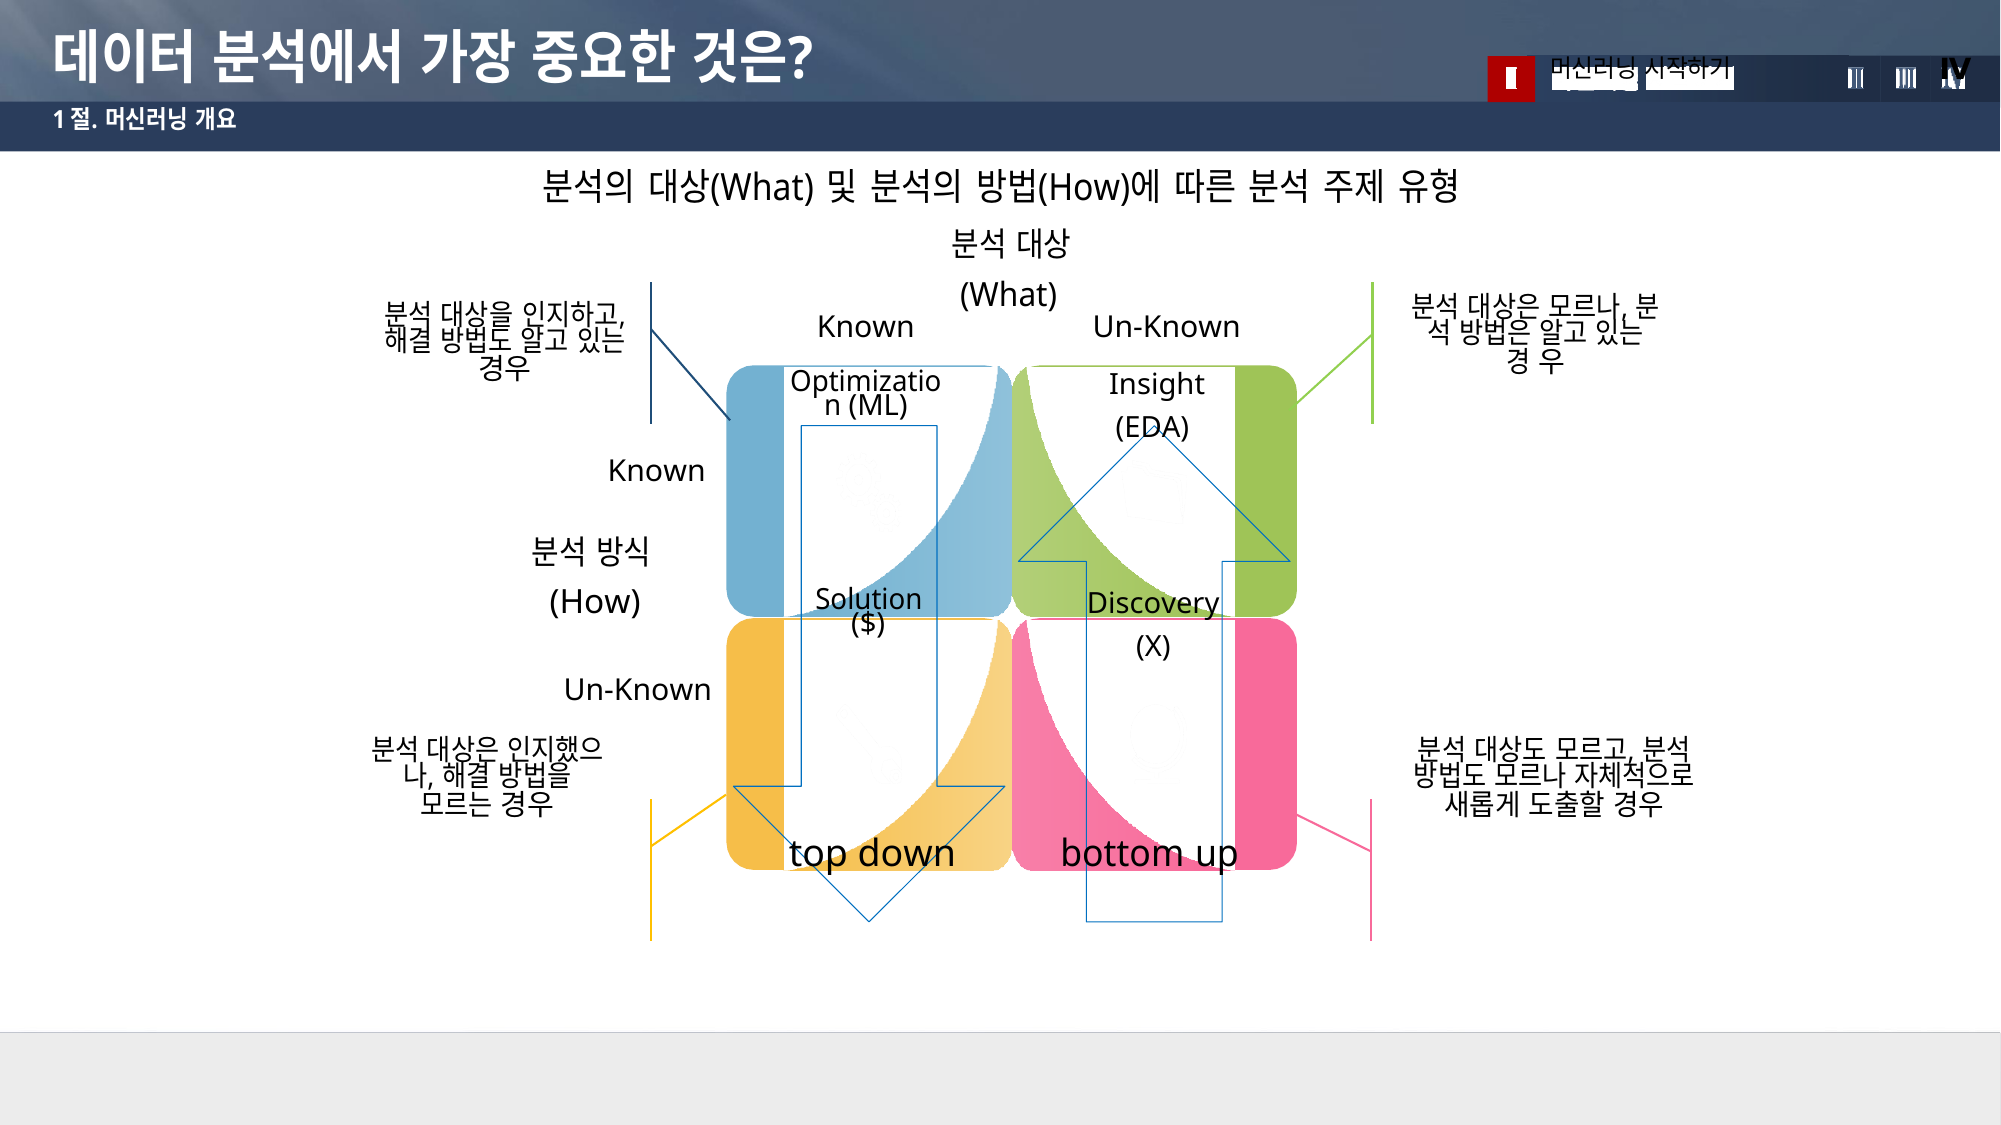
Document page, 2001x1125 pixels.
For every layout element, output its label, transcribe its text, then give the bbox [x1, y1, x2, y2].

text 머신러닝 시작하기 Ⅳ [1550, 46, 2000, 88]
text (How) [549, 574, 712, 624]
text (X) [1085, 622, 1221, 665]
picture [1506, 67, 1517, 89]
text Known [783, 305, 949, 346]
text Optimization (ML) [783, 370, 949, 424]
text top down bottom up [27, 826, 2000, 877]
text Insight [1109, 360, 2000, 403]
text (EDA) [1115, 403, 2000, 446]
text Known [0, 449, 705, 490]
text (What) [960, 266, 1061, 317]
picture [0, 0, 2001, 1125]
text Un-Known [1092, 305, 2000, 346]
subtitle 데이터 분석에서 가장 중요한 것은? [52, 2, 863, 98]
text 분석 방식 [531, 525, 712, 574]
text 분석의 대상(What) 및 분석의 방법(How)에 따른 분석 주제 유형 [3, 157, 2000, 211]
text Discovery [1085, 578, 1221, 622]
text 분석 대상 [22, 218, 2000, 266]
text Solution ($) [815, 588, 924, 642]
text Un-Known [0, 668, 712, 709]
text 1절. 머신러닝 개요 [52, 99, 863, 136]
